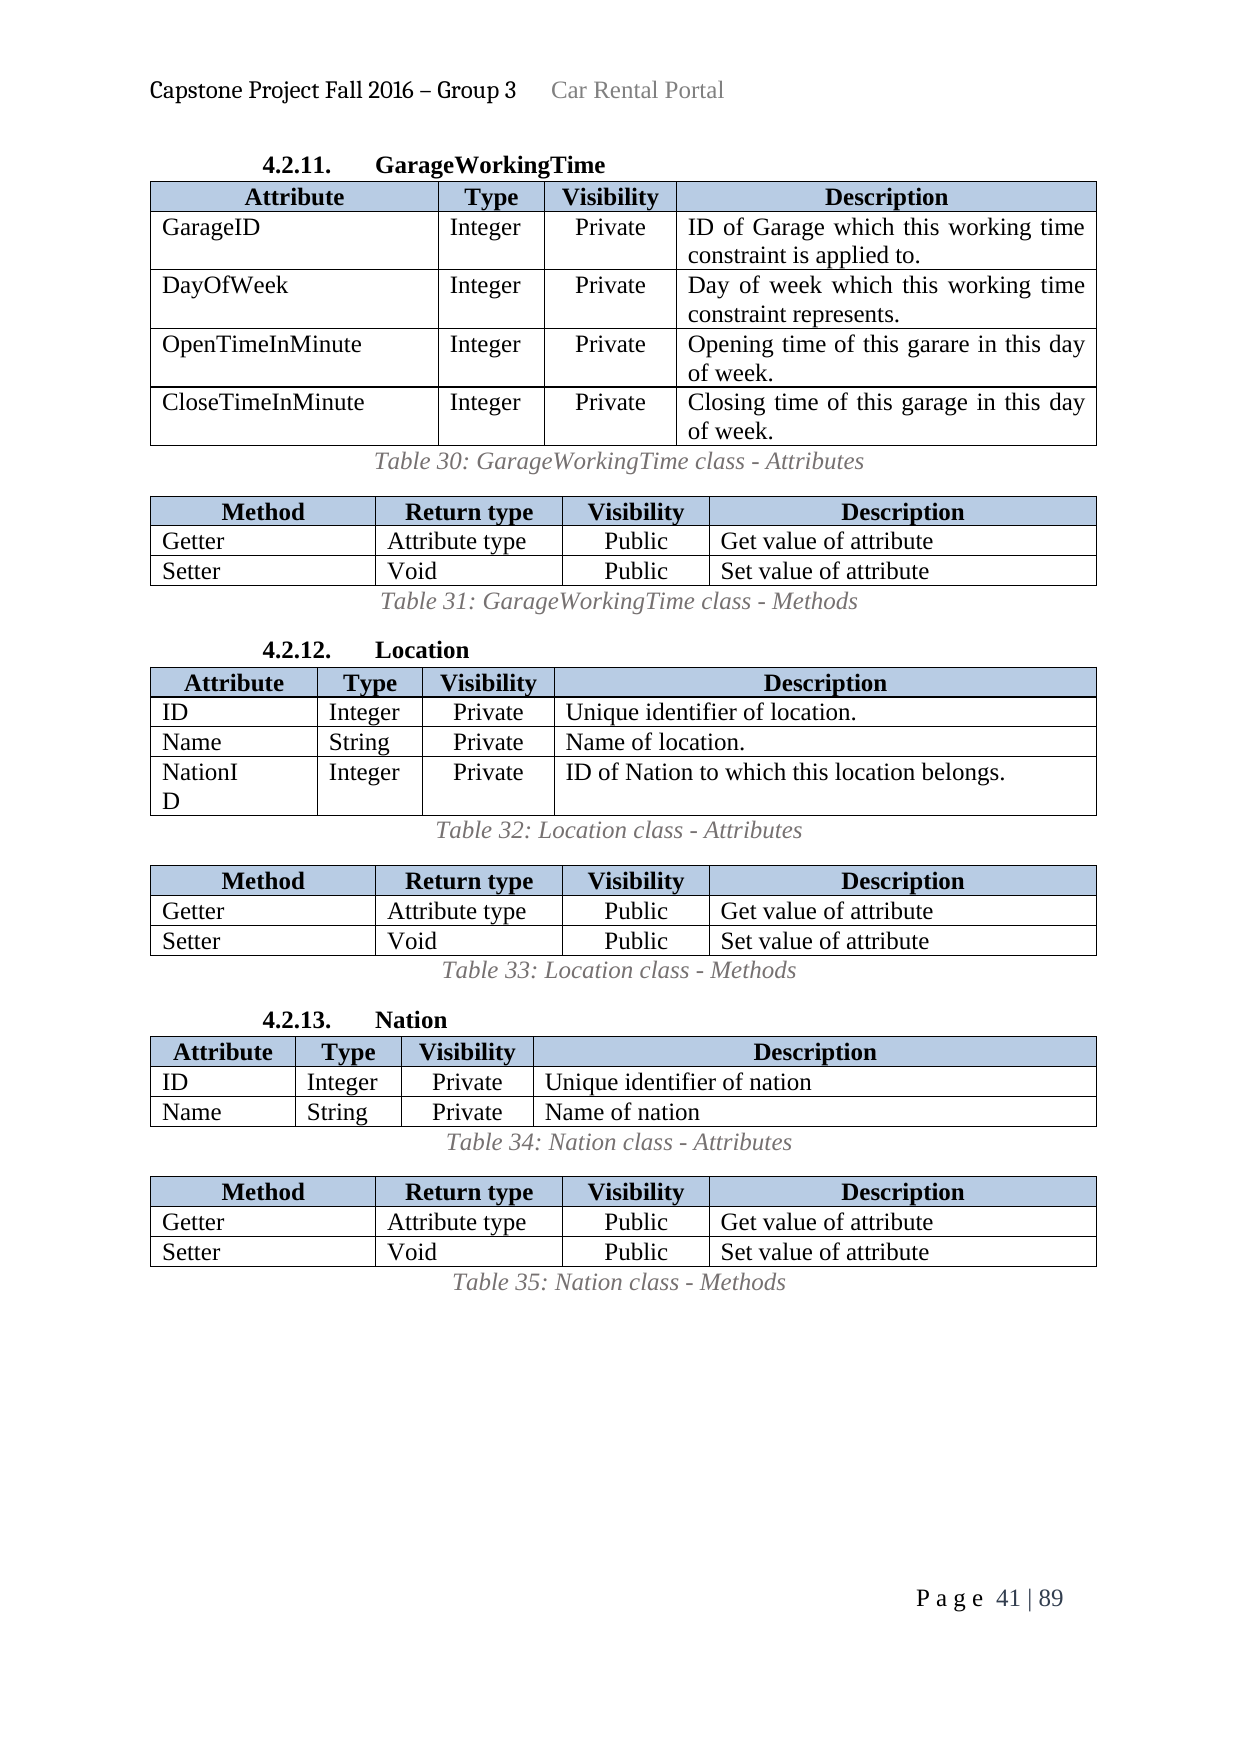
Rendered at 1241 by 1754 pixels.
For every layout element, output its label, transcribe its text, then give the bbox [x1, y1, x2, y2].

table_header Method [151, 866, 375, 895]
table_header Type [318, 668, 422, 696]
table_header Attribute [151, 182, 438, 211]
table_cell Attribute type [376, 896, 562, 925]
table_cell Public [563, 896, 709, 925]
table_cell Integer [439, 270, 544, 328]
table_cell Public [563, 526, 709, 555]
table_cell Set value of attribute [710, 1237, 1096, 1266]
table_cell Name of nation [534, 1097, 1096, 1126]
table_cell Attribute type [376, 1207, 562, 1236]
table_cell Name [151, 1097, 295, 1126]
subtitle GarageWorkingTime [262, 150, 1090, 179]
table_header Method [151, 1177, 375, 1206]
table_header Visibility [563, 497, 709, 525]
table_header Attribute [151, 1037, 295, 1066]
subtitle Nation [262, 1005, 1090, 1034]
table_cell Get value of attribute [710, 526, 1096, 555]
table_cell Private [545, 270, 676, 328]
table_header Description [534, 1037, 1096, 1066]
table_cell Public [563, 926, 709, 954]
subtitle Location [262, 636, 1090, 664]
table_cell Unique identifier of nation [534, 1067, 1096, 1096]
table_header Type [439, 182, 544, 211]
table_cell Integer [296, 1067, 401, 1096]
table_cell Private [545, 212, 676, 269]
table_cell NationID [151, 757, 317, 814]
table_cell GarageID [151, 212, 438, 269]
table_header Visibility [563, 1177, 709, 1206]
table_cell ID of Garage which this working time constraint is applied to. [677, 212, 1096, 269]
table_header Type [296, 1037, 401, 1066]
table_cell Void [376, 1237, 562, 1266]
table_cell Setter [151, 1237, 375, 1266]
table_header Return type [376, 1177, 562, 1206]
table_cell Integer [318, 698, 422, 726]
table_cell String [296, 1097, 401, 1126]
table_cell Get value of attribute [710, 896, 1096, 925]
table_cell Integer [439, 212, 544, 269]
table_cell ID [151, 1067, 295, 1096]
table_header Return type [376, 497, 562, 525]
table_cell ID [151, 698, 317, 726]
table_cell Day of week which this working time constraint represents. [677, 270, 1096, 328]
table_cell DayOfWeek [151, 270, 438, 328]
table_cell Private [402, 1067, 533, 1096]
table_cell Private [423, 698, 554, 726]
table_cell Integer [318, 757, 422, 814]
table_cell Opening time of this garare in this day of week. [677, 329, 1096, 386]
table_header Visibility [545, 182, 676, 211]
table_cell Unique identifier of location. [555, 698, 1096, 726]
table_cell Private [423, 757, 554, 814]
table_cell Private [423, 727, 554, 756]
table_header Description [710, 497, 1096, 525]
table_header Description [555, 668, 1096, 696]
table_cell Set value of attribute [710, 556, 1096, 585]
table_cell Getter [151, 526, 375, 555]
table_header Description [710, 1177, 1096, 1206]
table_header Visibility [423, 668, 554, 696]
table_cell Integer [439, 329, 544, 386]
table_cell Name [151, 727, 317, 756]
table_cell OpenTimeInMinute [151, 329, 438, 386]
table_cell Void [376, 556, 562, 585]
table_cell Private [545, 329, 676, 386]
table_cell Getter [151, 896, 375, 925]
table_cell Private [402, 1097, 533, 1126]
table_header Return type [376, 866, 562, 895]
table_header Visibility [402, 1037, 533, 1066]
table_cell Setter [151, 556, 375, 585]
table_header Visibility [563, 866, 709, 895]
table_cell Integer [439, 388, 544, 445]
table_cell Void [376, 926, 562, 954]
table_cell Attribute type [376, 526, 562, 555]
table_cell Public [563, 1237, 709, 1266]
table_cell Name of location. [555, 727, 1096, 756]
table_header Method [151, 497, 375, 525]
table_cell Getter [151, 1207, 375, 1236]
table_cell Private [545, 388, 676, 445]
table_cell Public [563, 556, 709, 585]
table_cell ID of Nation to which this location belongs. [555, 757, 1096, 814]
table_cell Public [563, 1207, 709, 1236]
table_cell Set value of attribute [710, 926, 1096, 954]
table_cell Setter [151, 926, 375, 954]
table_header Description [710, 866, 1096, 895]
table_cell CloseTimeInMinute [151, 388, 438, 445]
table_cell Get value of attribute [710, 1207, 1096, 1236]
table_header Attribute [151, 668, 317, 696]
table_cell Closing time of this garage in this day of week. [677, 388, 1096, 445]
table_header Description [677, 182, 1096, 211]
table_cell String [318, 727, 422, 756]
